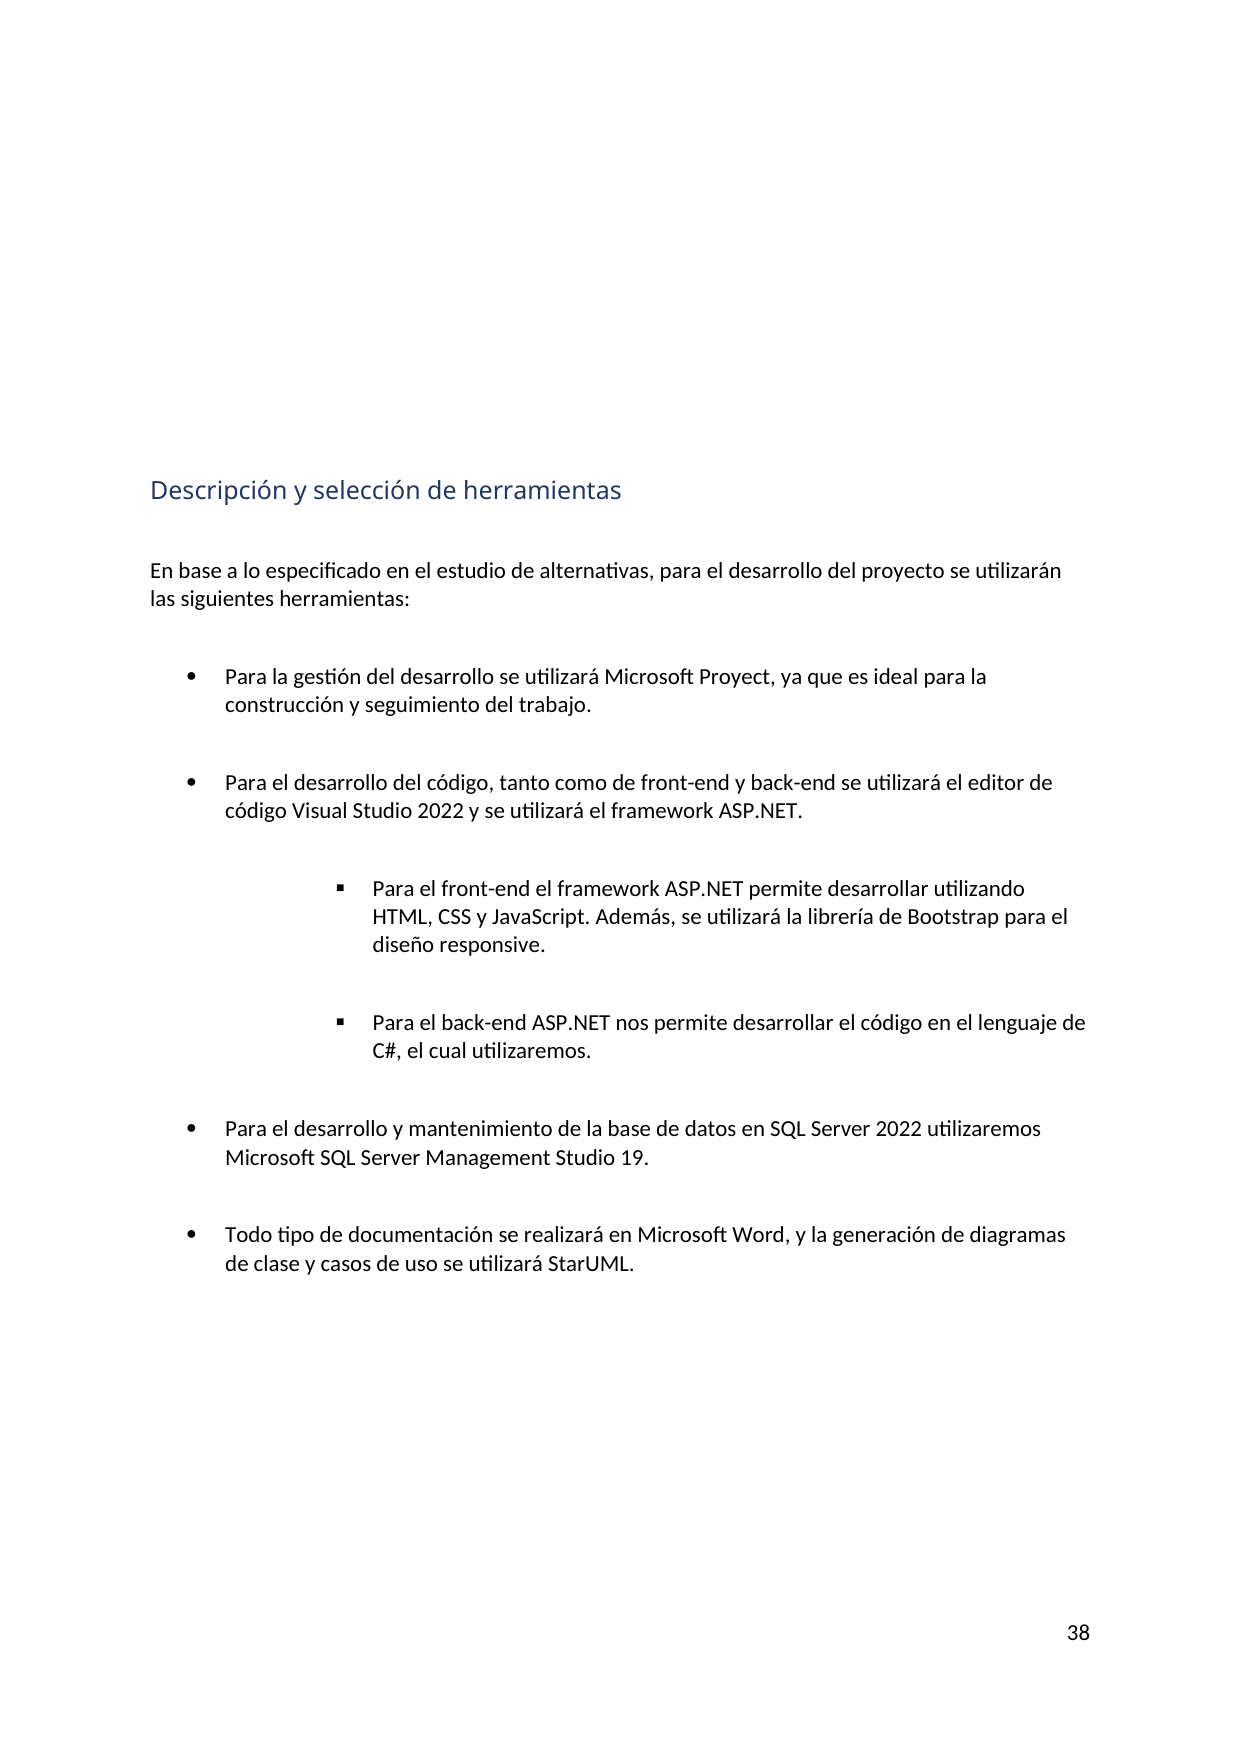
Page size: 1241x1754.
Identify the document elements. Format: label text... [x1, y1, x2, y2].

list Para el desarrollo del código, tanto como de front-end y back-end se utilizará el editor de código Visual Studio 2022 y se utilizará el framework ASP.NET. [187, 768, 1090, 824]
subtitle Descripción y selección de herramientas [150, 472, 1090, 506]
text En base a lo especificado en el estudio de alternativas, para el desarrollo del proyecto se utilizarán las siguientes herramientas: [150, 556, 1090, 612]
list Para el desarrollo y mantenimiento de la base de datos en SQL Server 2022 utilizaremos Microsoft SQL Server Management Studio 19. [187, 1114, 1090, 1171]
list Para el front-end el framework ASP.NET permite desarrollar utilizando HTML, CSS y JavaScript. Además, se utilizará la librería de Bootstrap para el diseño responsive. [335, 874, 1090, 958]
list Para la gestión del desarrollo se utilizará Microsoft Proyect, ya que es ideal para la construcción y seguimiento del trabajo. [187, 662, 1090, 718]
list Todo tipo de documentación se realizará en Microsoft Word, y la generación de diagramas de clase y casos de uso se utilizará StarUML. [187, 1221, 1090, 1277]
list Para el back-end ASP.NET nos permite desarrollar el código en el lenguaje de C#, el cual utilizaremos. [335, 1008, 1090, 1064]
